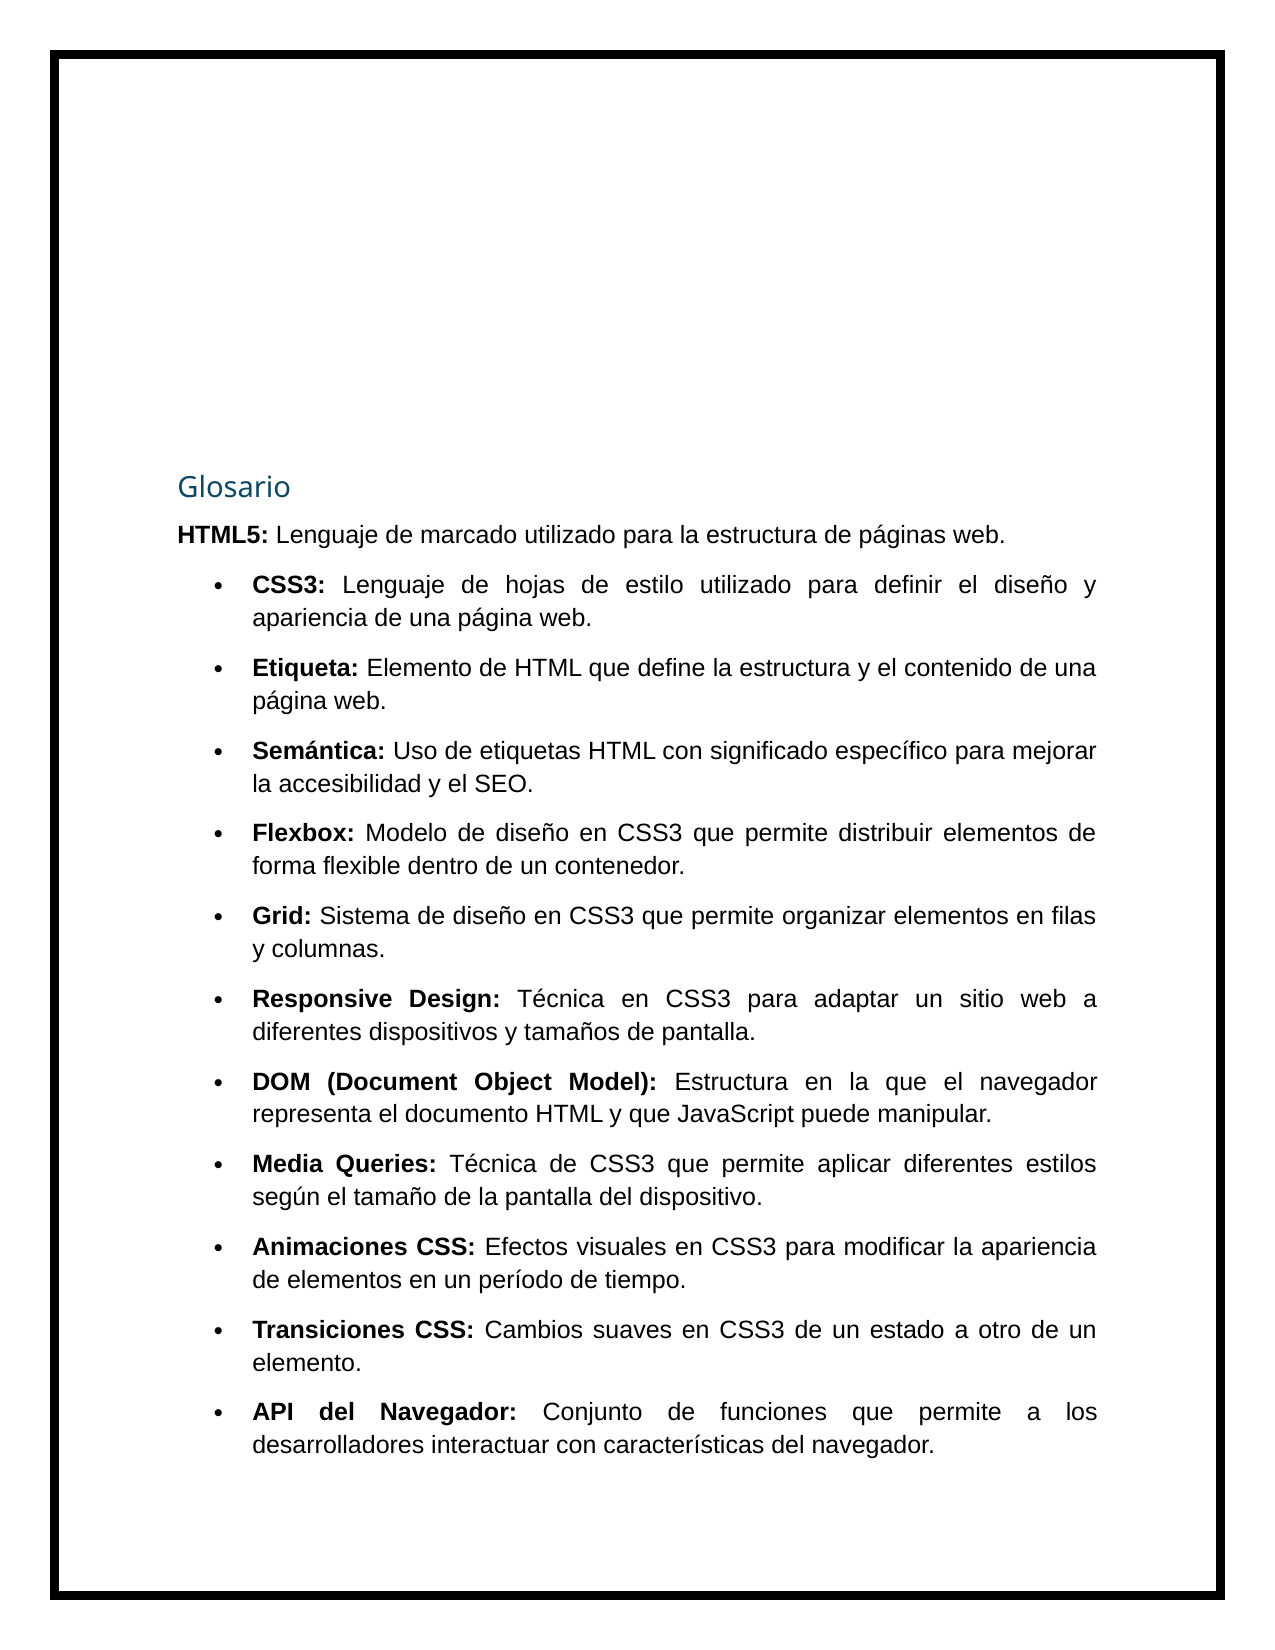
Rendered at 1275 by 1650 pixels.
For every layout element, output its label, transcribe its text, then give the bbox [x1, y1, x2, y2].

list CSS3: Lenguaje de hojas de estilo utilizado para definir el diseño y apariencia de una página web. [214, 570, 1098, 632]
list Flexbox: Modelo de diseño en CSS3 que permite distribuir elementos de forma flexible dentro de un contenedor. [214, 818, 1098, 880]
list API del Navegador: Conjunto de funciones que permite a los desarrolladores interactuar con características del navegador. [214, 1397, 1098, 1459]
text HTML5: Lenguaje de marcado utilizado para la estructura de páginas web. [177, 521, 1098, 549]
list Animaciones CSS: Efectos visuales en CSS3 para modificar la apariencia de elementos en un período de tiempo. [214, 1232, 1098, 1294]
list Media Queries: Técnica de CSS3 que permite aplicar diferentes estilos según el tamaño de la pantalla del dispositivo. [214, 1149, 1098, 1211]
list Etiqueta: Elemento de HTML que define la estructura y el contenido de una página web. [214, 653, 1098, 715]
list Grid: Sistema de diseño en CSS3 que permite organizar elementos en filas y columnas. [214, 901, 1098, 963]
subtitle Glosario [177, 467, 1098, 506]
list Transiciones CSS: Cambios suaves en CSS3 de un estado a otro de un elemento. [214, 1314, 1098, 1376]
list Semántica: Uso de etiquetas HTML con significado específico para mejorar la accesibilidad y el SEO. [214, 736, 1098, 797]
list DOM (Document Object Model): Estructura en la que el navegador representa el documento HTML y que JavaScript puede manipular. [214, 1066, 1098, 1128]
list Responsive Design: Técnica en CSS3 para adaptar un sitio web a diferentes dispositivos y tamaños de pantalla. [214, 984, 1098, 1046]
